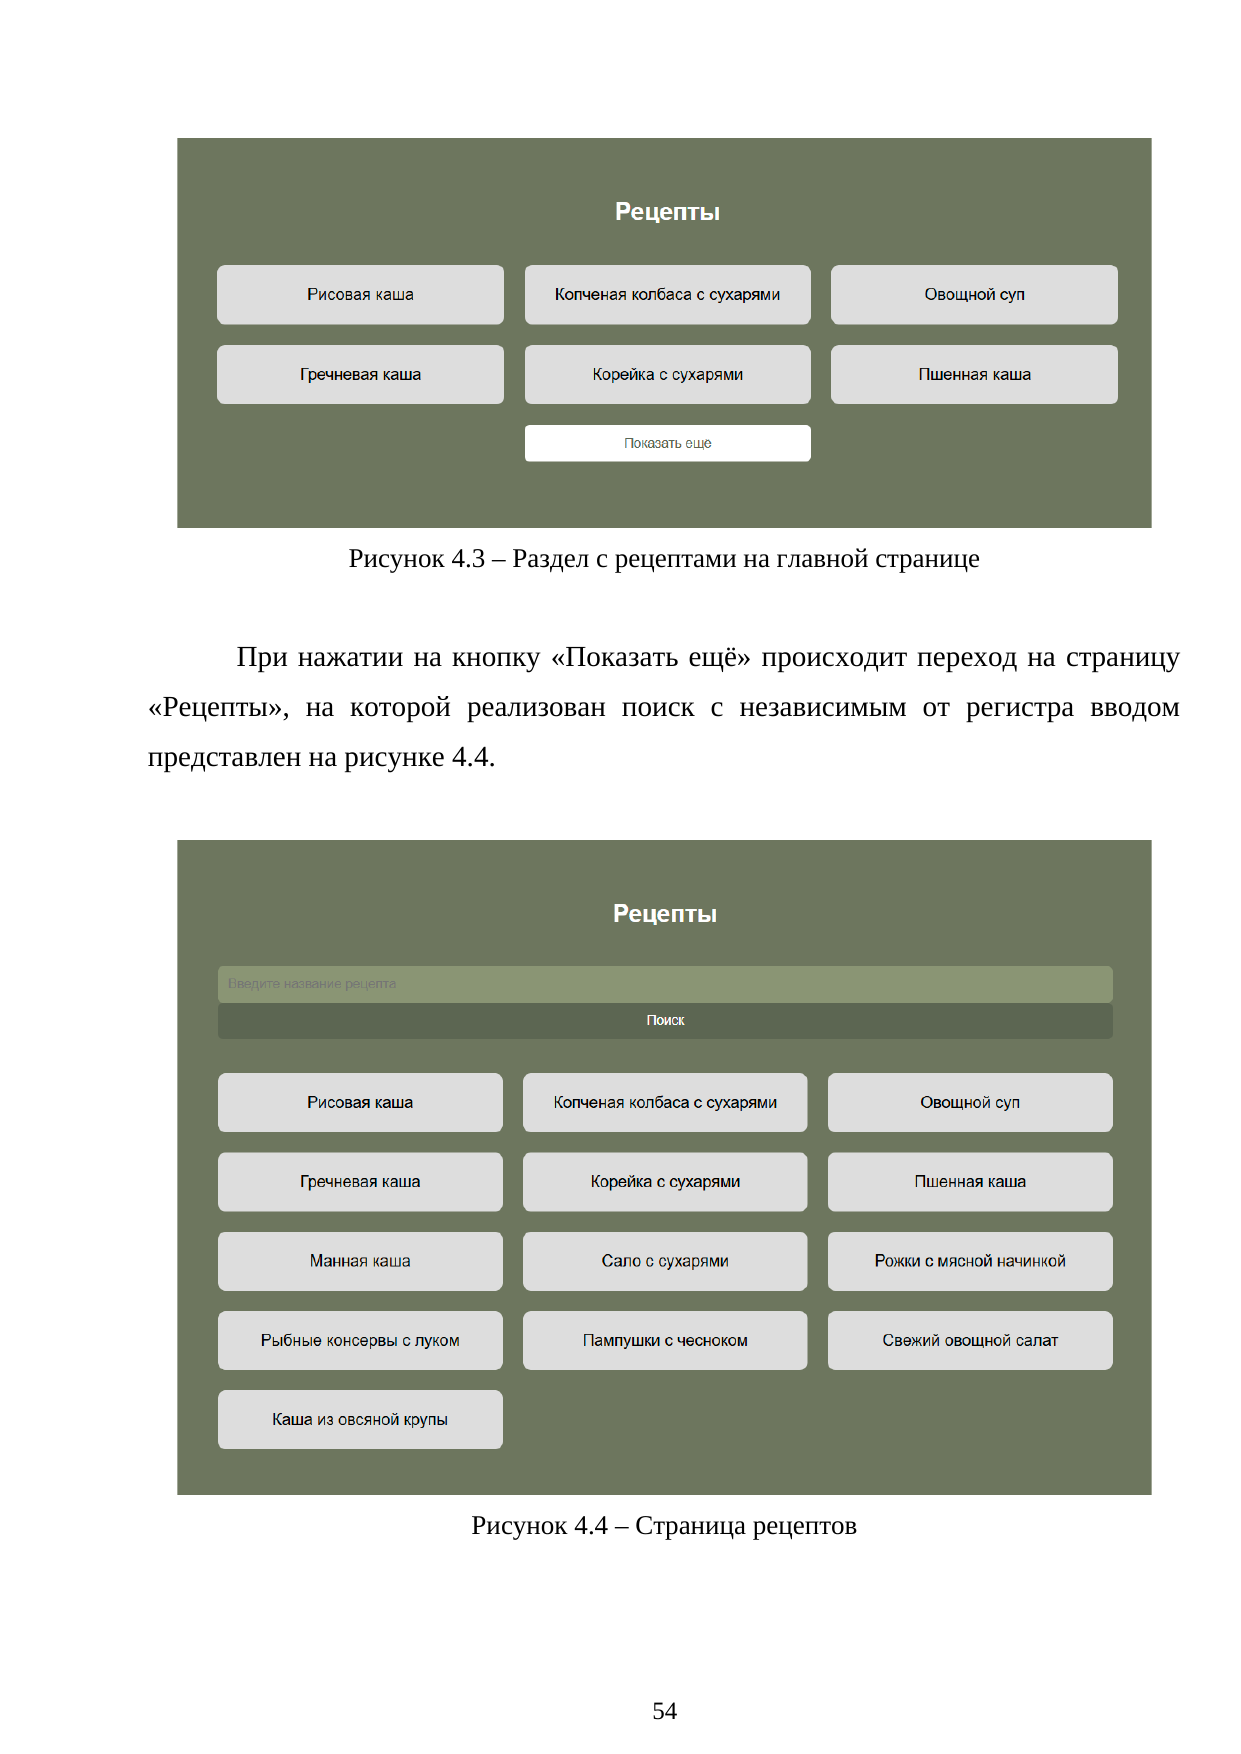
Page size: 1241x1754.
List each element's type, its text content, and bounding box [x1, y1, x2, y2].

text Рисунок 4.4 – Страница рецептов [148, 1509, 1181, 1540]
text При нажатии на кнопку «Показать ещё» происходит переход на страницу «Рецепты», на которой реализован поиск с независимым от регистра вводом представлен на рисунке 4.4. [148, 639, 1181, 773]
text Рисунок 4.3 – Раздел с рецептами на главной странице [148, 542, 1181, 573]
picture [177, 840, 1152, 1495]
picture [177, 138, 1152, 528]
